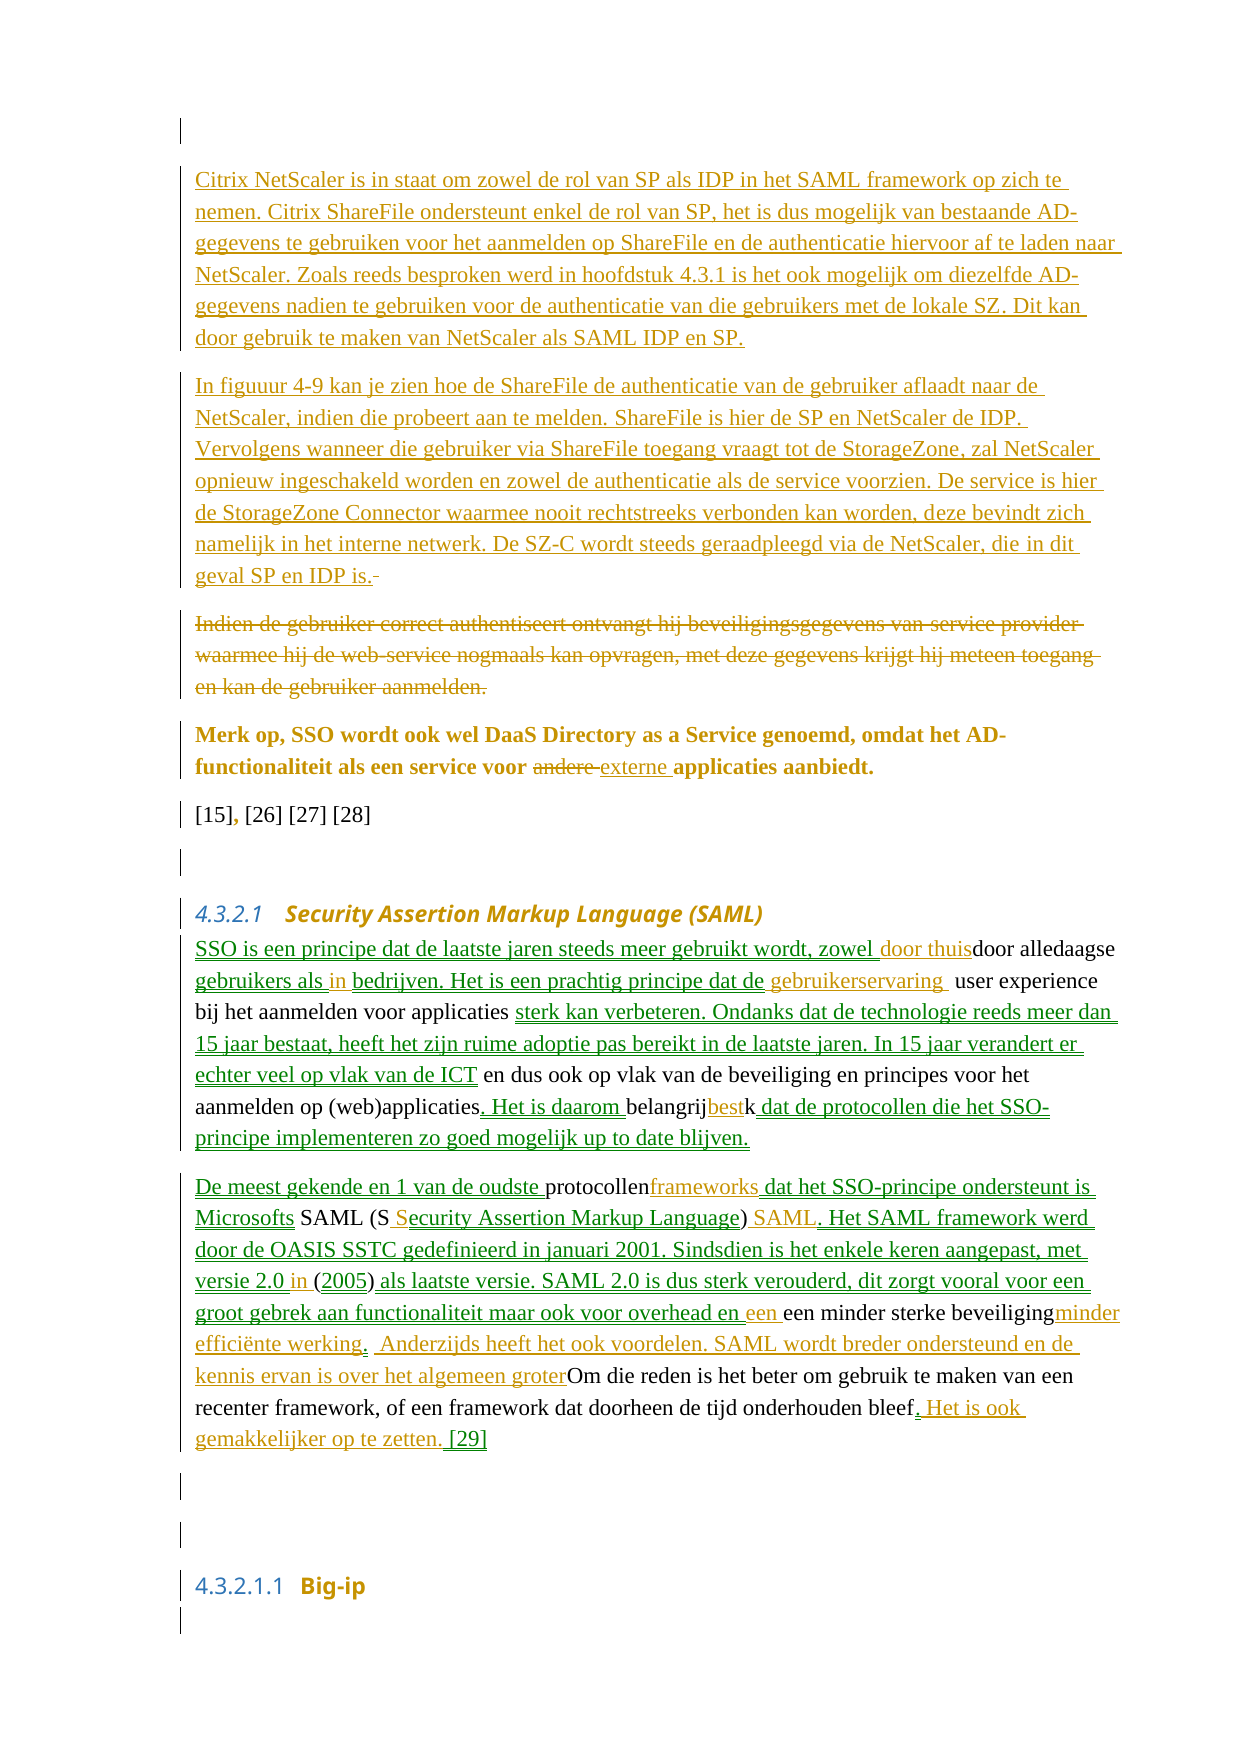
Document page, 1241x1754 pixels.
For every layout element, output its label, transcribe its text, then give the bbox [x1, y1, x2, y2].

text Merk op, SSO wordt ook wel DaaS Directory as a Service genoemd, omdat het AD-functionaliteit als een service voor applicaties aanbiedt. [195, 721, 1122, 779]
text , [195, 801, 1122, 827]
subtitle Security Assertion Markup Language (SAML) [195, 898, 1122, 929]
subtitle Big-ip [195, 1570, 1122, 1601]
